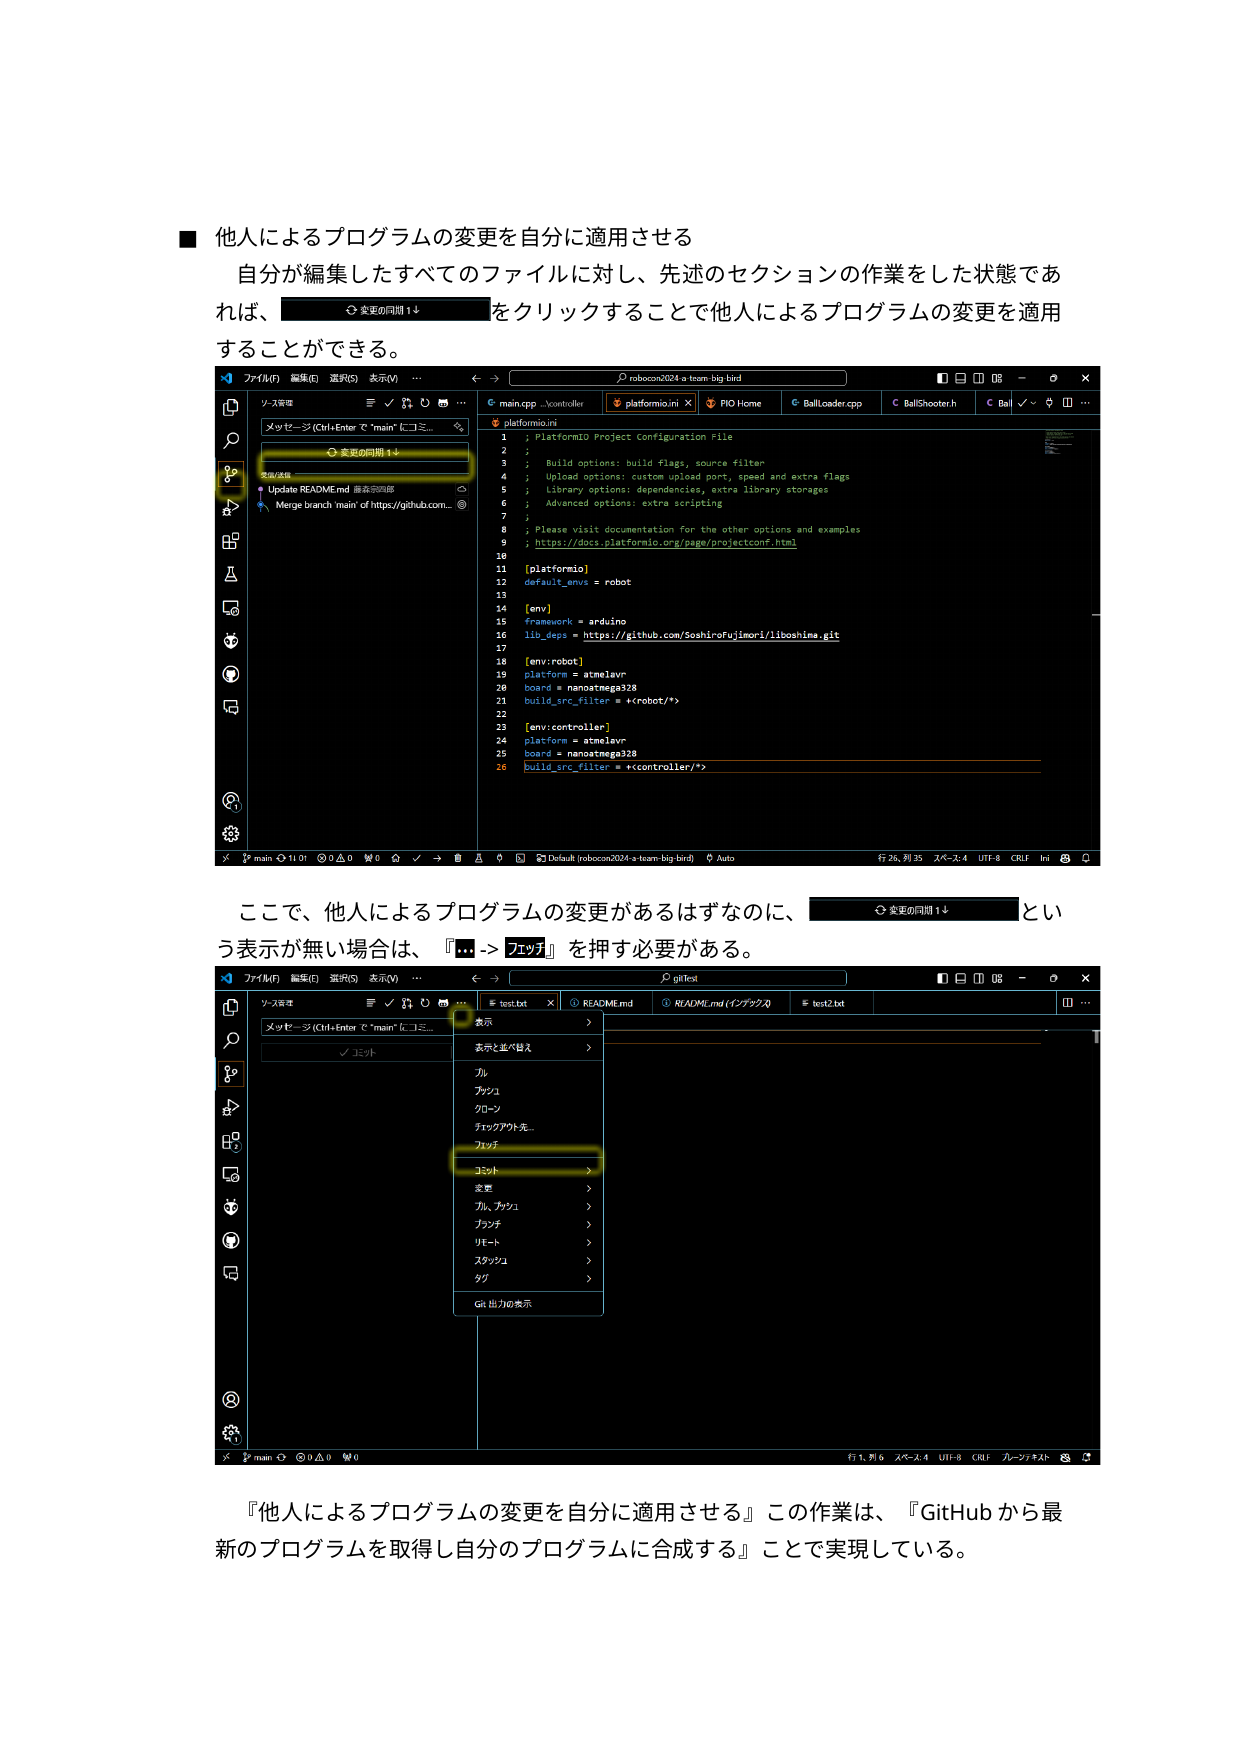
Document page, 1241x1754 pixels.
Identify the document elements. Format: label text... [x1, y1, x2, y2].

list 自分が編集したすべてのファイルに対し、先述のセクションの作業をした状態であれば、をクリックすることで他人によるプログラムの変更を適用することができる。 [215, 254, 1063, 366]
picture [505, 937, 545, 958]
list ここで、他人によるプログラムの変更があるはずなのに、という表示が無い場合は、『 -> 』を押す必要がある。 [215, 892, 1063, 966]
picture [281, 297, 491, 321]
list 他人によるプログラムの変更を自分に適用させる [177, 217, 1063, 254]
picture [809, 897, 1019, 921]
list 『他人によるプログラムの変更を自分に適用させる』この作業は、『GitHubから最新のプログラムを取得し自分のプログラムに合成する』ことで実現している。 [215, 1492, 1063, 1567]
picture [214, 966, 1101, 1465]
